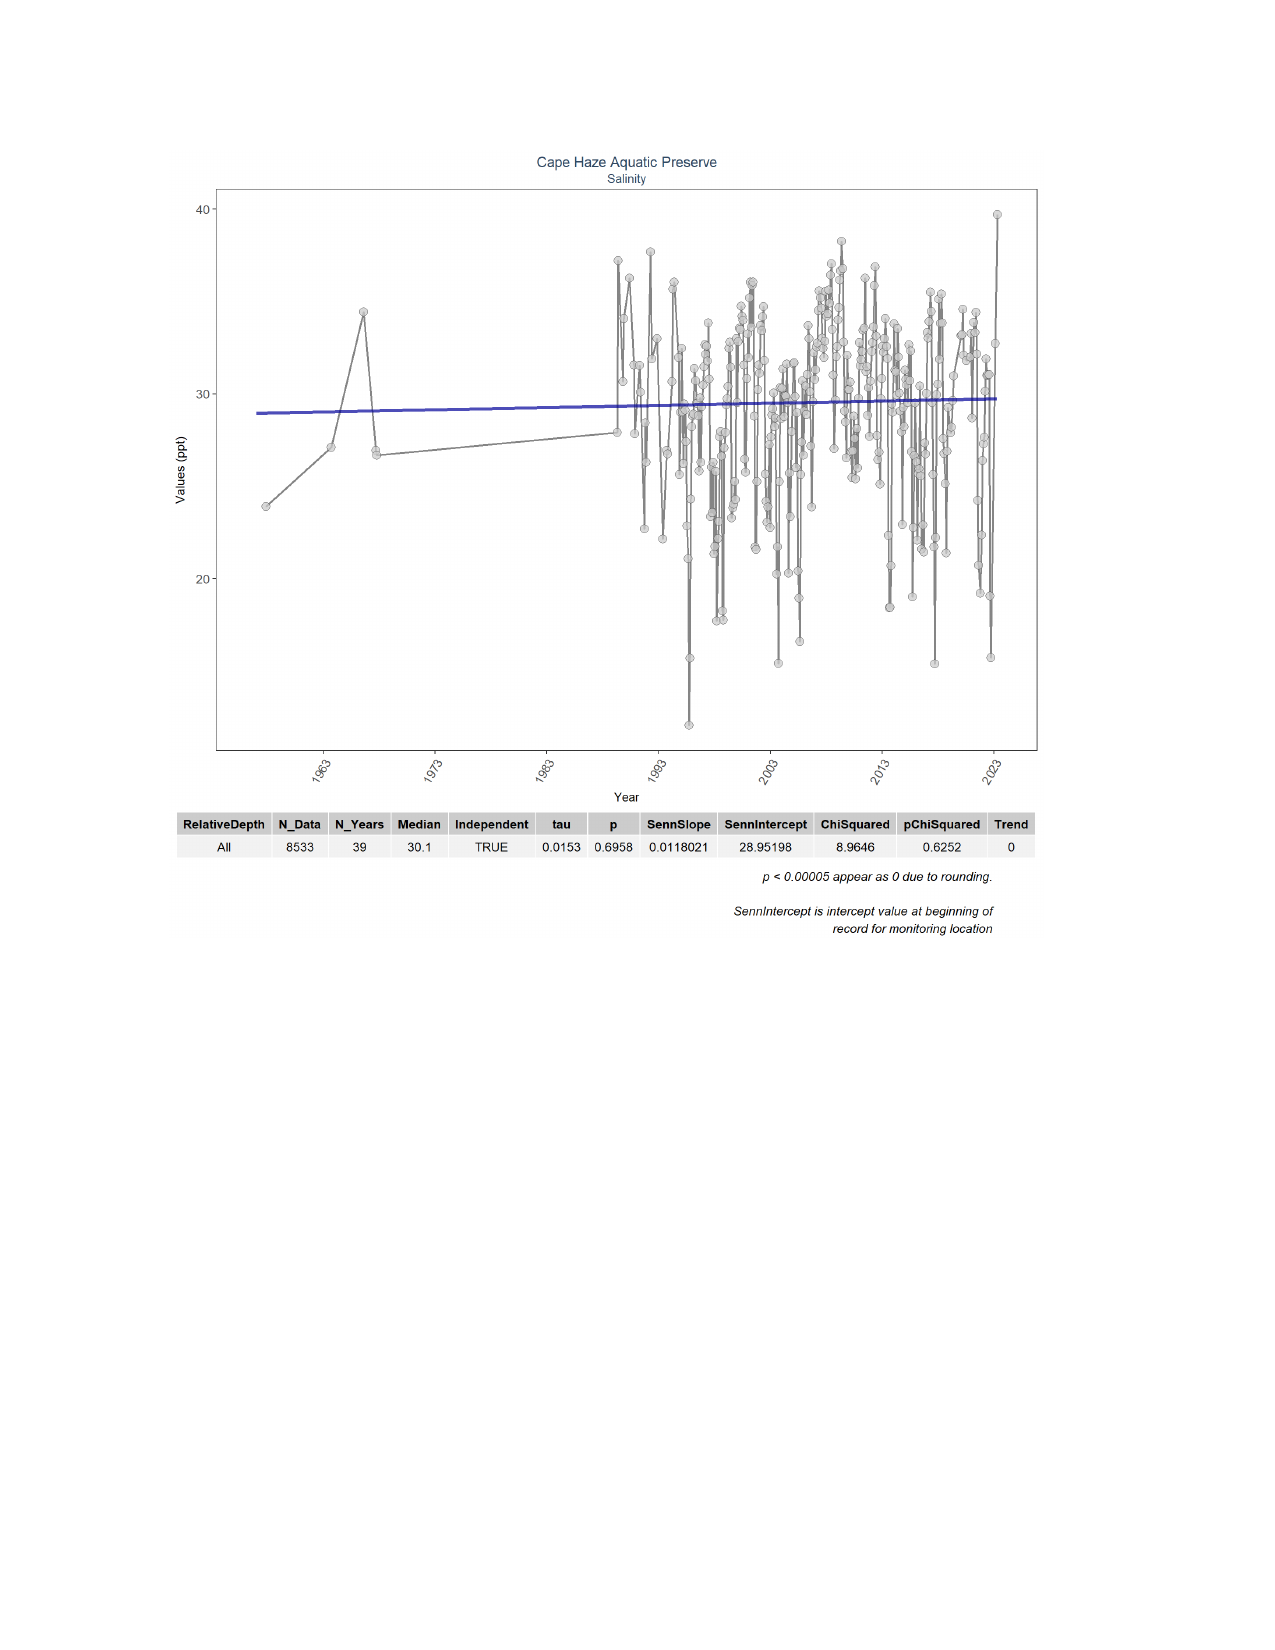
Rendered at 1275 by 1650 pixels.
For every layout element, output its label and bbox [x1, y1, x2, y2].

picture [168, 150, 1044, 938]
